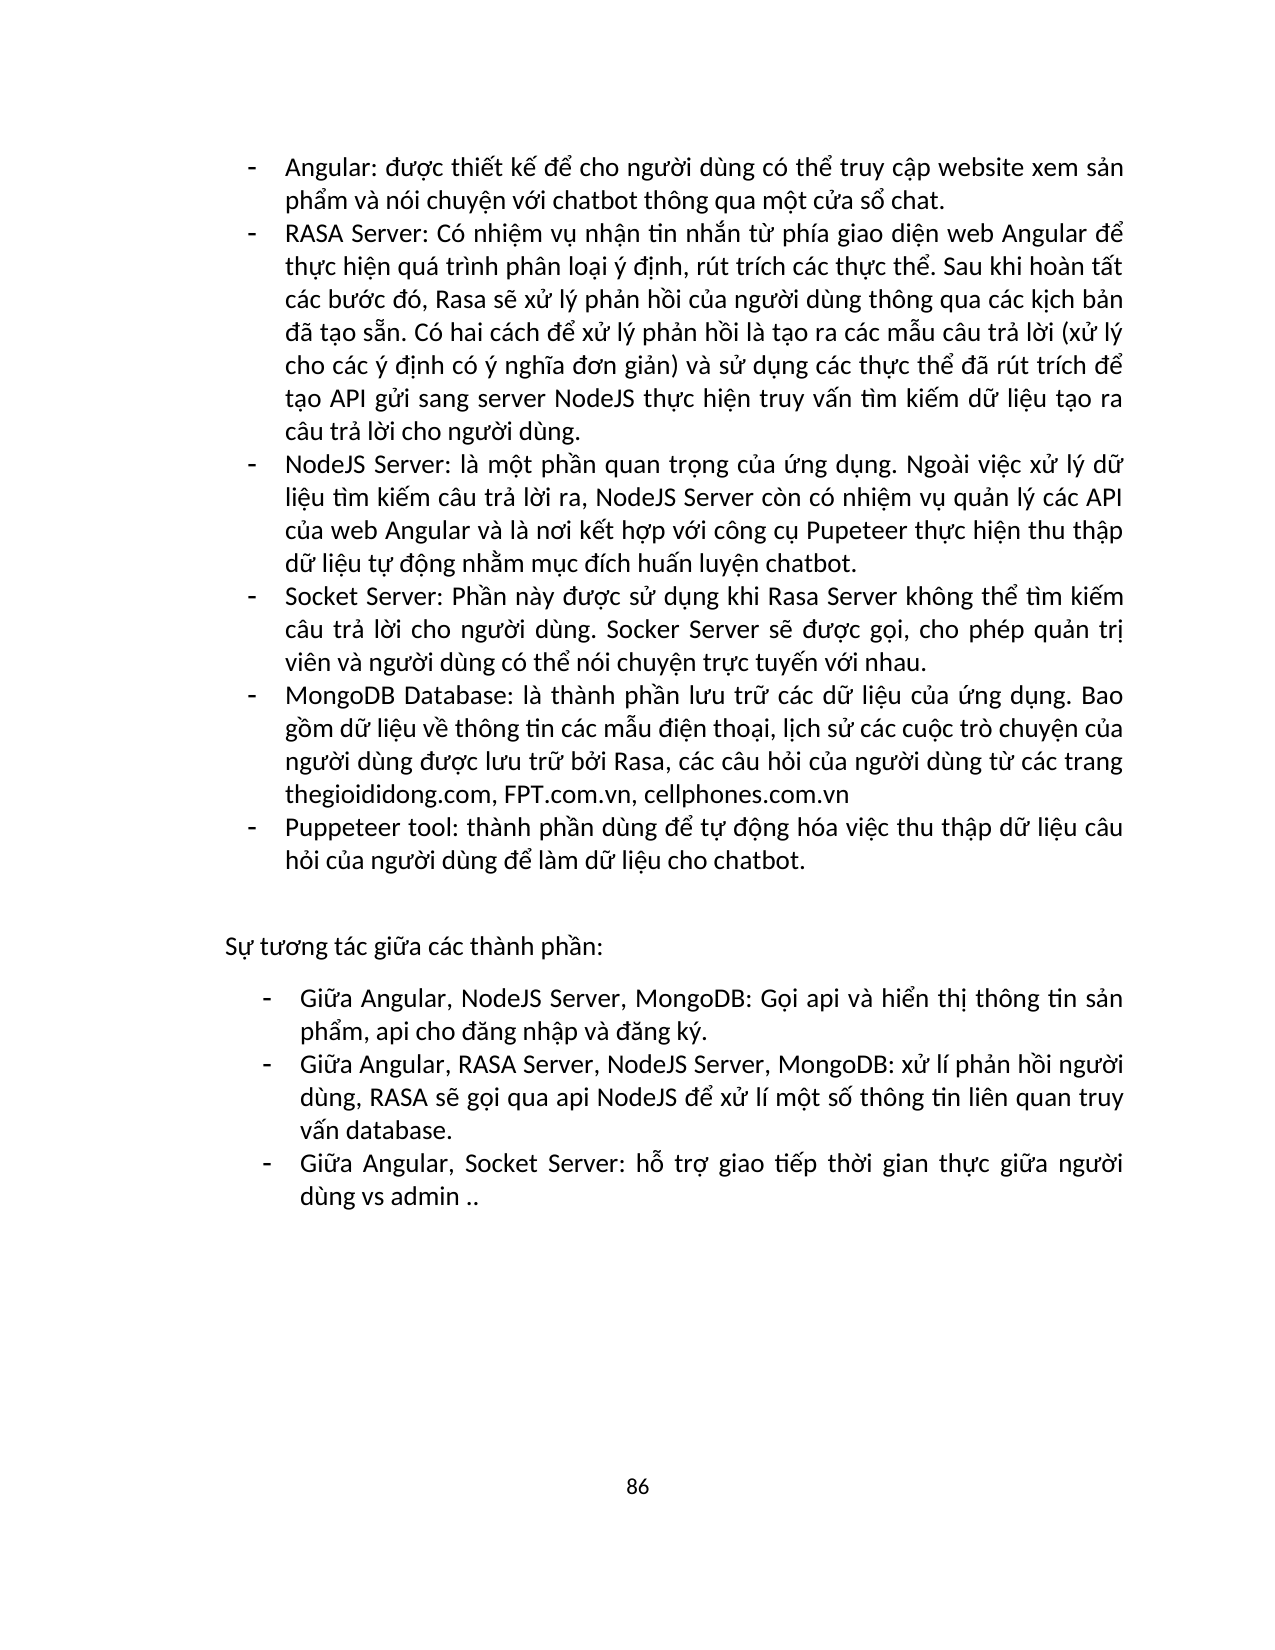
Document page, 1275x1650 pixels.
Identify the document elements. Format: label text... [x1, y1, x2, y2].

list Angular: được thiết kế để cho người dùng có thể truy cập website xem sản phẩm và nói chuyện với chatbot thông qua một cửa sổ chat. [247, 150, 1125, 216]
list Giữa Angular, Socket Server: hỗ trợ giao tiếp thời gian thực giữa người dùng vs admin .. [262, 1146, 1125, 1212]
text Sự tương tác giữa các thành phần: [150, 929, 1125, 962]
list MongoDB Database: là thành phần lưu trữ các dữ liệu của ứng dụng. Bao gồm dữ liệu về thông tin các mẫu điện thoại, lịch sử các cuộc trò chuyện của người dùng được lưu trữ bởi Rasa, các câu hỏi của người dùng từ các trang thegioididong.com, FPT.com.vn, cellphones.com.vn [247, 678, 1125, 810]
list RASA Server: Có nhiệm vụ nhận tin nhắn từ phía giao diện web Angular để thực hiện quá trình phân loại ý định, rút trích các thực thể. Sau khi hoàn tất các bước đó, Rasa sẽ xử lý phản hồi của người dùng thông qua các kịch bản đã tạo sẵn. Có hai cách để xử lý phản hồi là tạo ra các mẫu câu trả lời (xử lý cho các ý định có ý nghĩa đơn giản) và sử dụng các thực thể đã rút trích để tạo API gửi sang server NodeJS thực hiện truy vấn tìm kiếm dữ liệu tạo ra câu trả lời cho người dùng. [247, 216, 1125, 447]
list Puppeteer tool: thành phần dùng để tự động hóa việc thu thập dữ liệu câu hỏi của người dùng để làm dữ liệu cho chatbot. [247, 810, 1125, 876]
list NodeJS Server: là một phần quan trọng của ứng dụng. Ngoài việc xử lý dữ liệu tìm kiếm câu trả lời ra, NodeJS Server còn có nhiệm vụ quản lý các API của web Angular và là nơi kết hợp với công cụ Pupeteer thực hiện thu thập dữ liệu tự động nhằm mục đích huấn luyện chatbot. [247, 447, 1125, 579]
list Giữa Angular, NodeJS Server, MongoDB: Gọi api và hiển thị thông tin sản phẩm, api cho đăng nhập và đăng ký. [262, 981, 1125, 1047]
list Giữa Angular, RASA Server, NodeJS Server, MongoDB: xử lí phản hồi người dùng, RASA sẽ gọi qua api NodeJS để xử lí một số thông tin liên quan truy vấn database. [262, 1047, 1125, 1146]
list Socket Server: Phần này được sử dụng khi Rasa Server không thể tìm kiếm câu trả lời cho người dùng. Socker Server sẽ được gọi, cho phép quản trị viên và người dùng có thể nói chuyện trực tuyến với nhau. [247, 579, 1125, 678]
